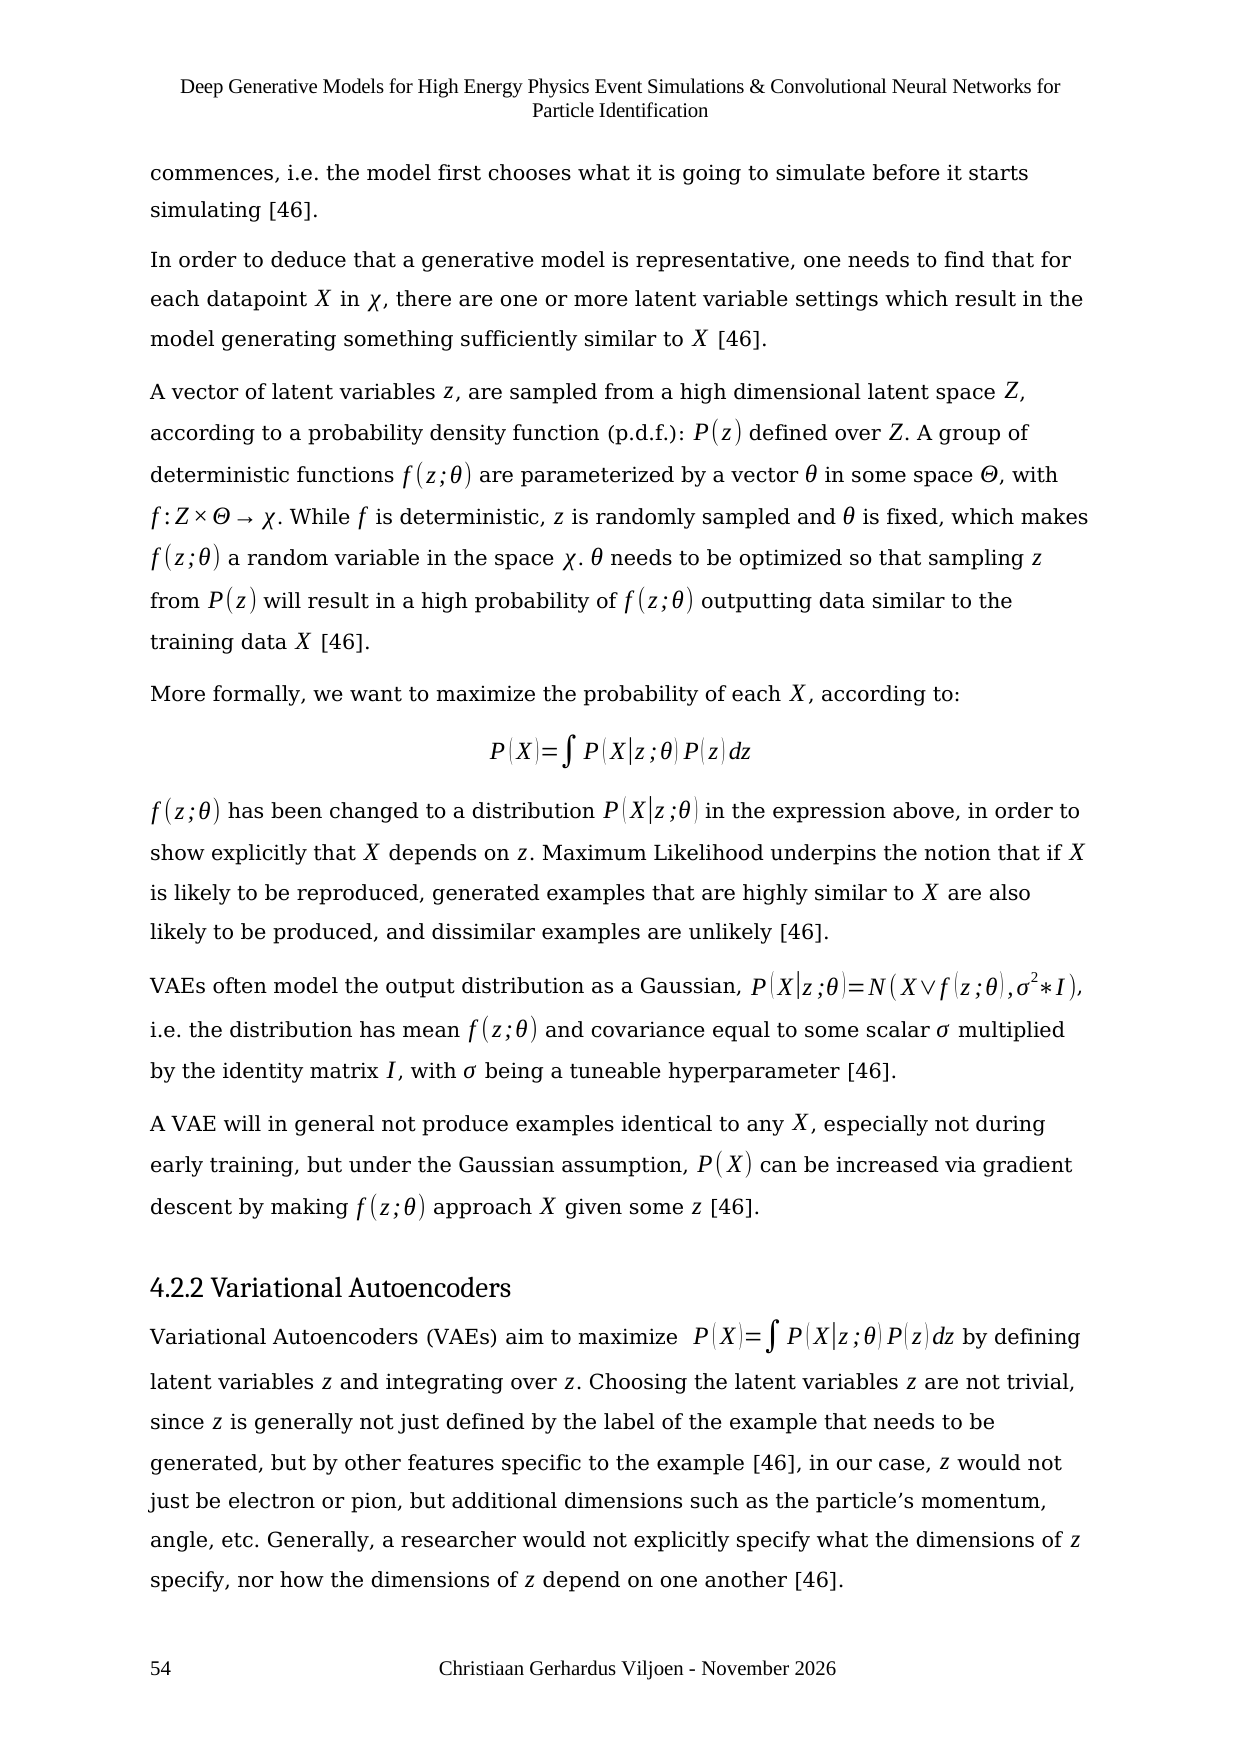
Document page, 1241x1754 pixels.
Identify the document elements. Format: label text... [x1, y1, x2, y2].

subtitle Variational Autoencoders [150, 1272, 1090, 1305]
text More formally, we want to maximize the probability of each , according to: [150, 680, 1090, 708]
text In order to deduce that a generative model is representative, one needs to find that for each datapoint in , there are one or more latent variable settings which result in the model generating something sufficiently similar to . [150, 247, 1090, 352]
text has been changed to a distribution in the expression above, in order to show explicitly that depends on . Maximum Likelihood underpins the notion that if is likely to be reproduced, generated examples that are highly similar to are also likely to be produced, and dissimilar examples are unlikely . [150, 795, 1090, 943]
text VAEs often model the output distribution as a Gaussian, , i.e. the distribution has mean and covariance equal to some scalar multiplied by the identity matrix , with being a tuneable hyperparameter . [150, 968, 1090, 1084]
text A VAE will in general not produce examples identical to any , especially not during early training, but under the Gaussian assumption, can be increased via gradient descent by making approach given some . [150, 1109, 1090, 1222]
text A vector of latent variables , are sampled from a high dimensional latent space , according to a probability density function (p.d.f.): defined over . A group of deterministic functions are parameterized by a vector in some space , with . While is deterministic, is randomly sampled and is fixed, which makes a random variable in the space . needs to be optimized so that sampling from will result in a high probability of outputting data similar to the training data . [150, 377, 1090, 655]
text Variational Autoencoders (VAEs) aim to maximize by defining latent variables and integrating over . Choosing the latent variables are not trivial, since is generally not just defined by the label of the example that needs to be generated, but by other features specific to the example , in our case, would not just be electron or pion, but additional dimensions such as the particle’s momentum, angle, etc. Generally, a researcher would not explicitly specify what the dimensions of specify, nor how the dimensions of depend on one another . [150, 1318, 1090, 1593]
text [150, 159, 1090, 222]
